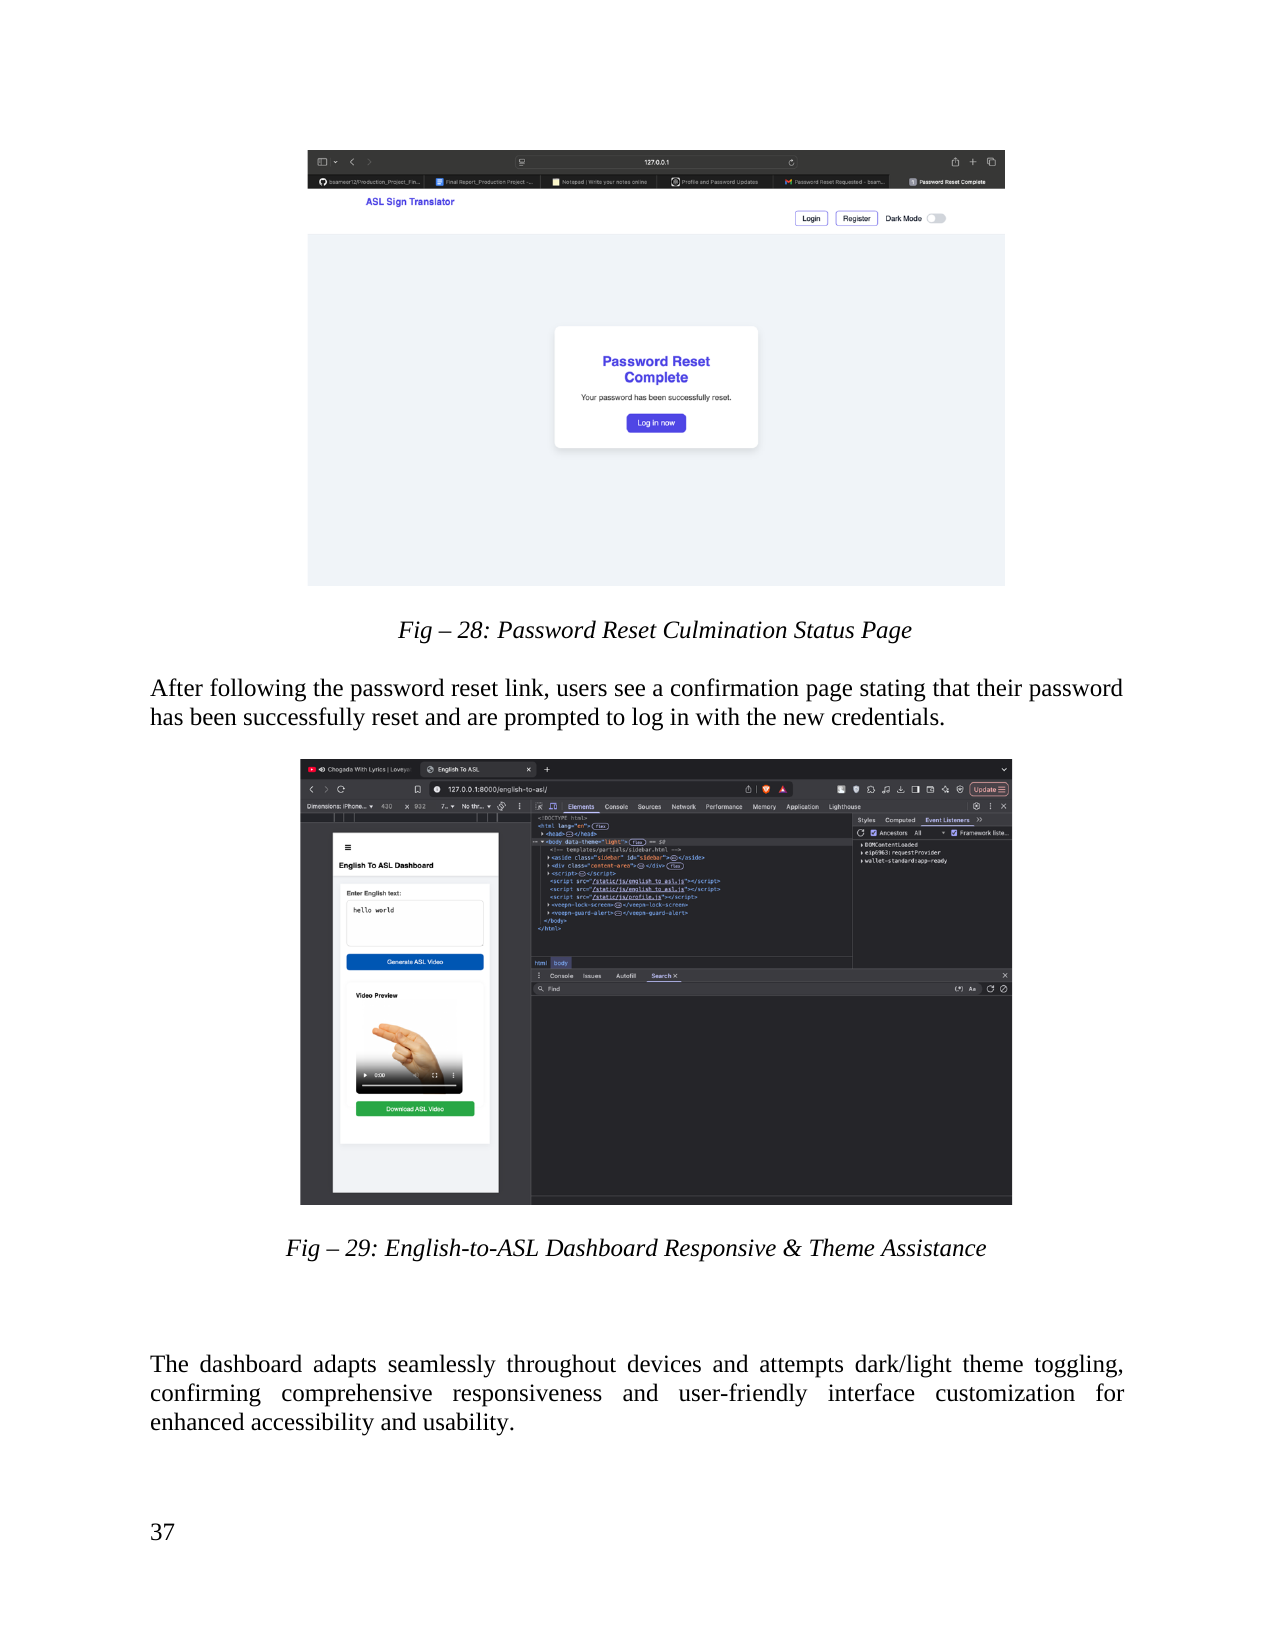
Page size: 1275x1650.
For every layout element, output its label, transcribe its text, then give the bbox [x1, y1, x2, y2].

text The dashboard adapts seamlessly throughout devices and attempts dark/light theme toggling, confirming comprehensive responsiveness and user-friendly interface customization for enhanced accessibility and usability. [150, 1349, 1125, 1436]
text Fig – 29: English-to-ASL Dashboard Responsive & Theme Assistance [150, 1233, 1125, 1262]
text After following the password reset link, users see a confirmation page stating that their password has been successfully reset and are prompted to log in with the new credentials. [150, 673, 1125, 730]
picture [300, 759, 1013, 1205]
picture [307, 150, 1005, 586]
text Fig – 28: Password Reset Culmination Status Page [187, 615, 1125, 644]
